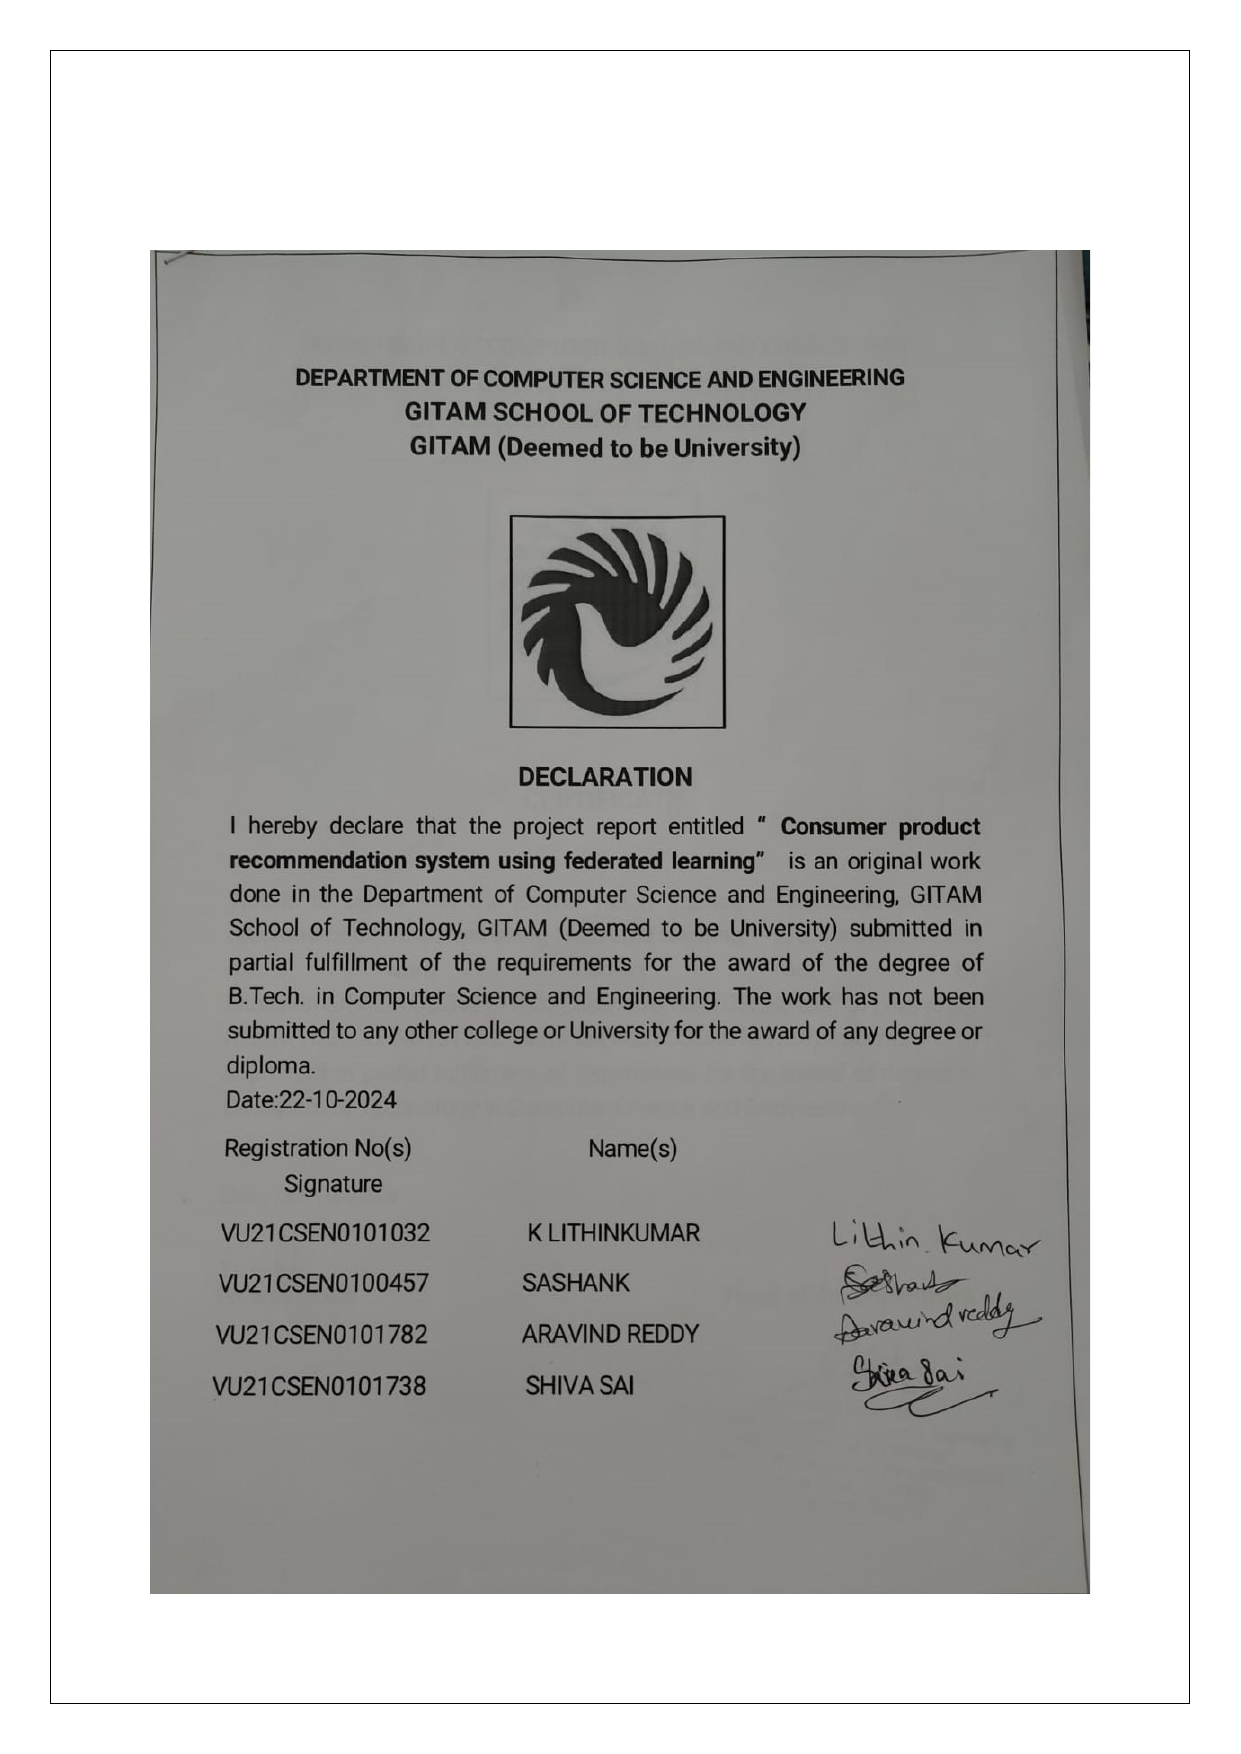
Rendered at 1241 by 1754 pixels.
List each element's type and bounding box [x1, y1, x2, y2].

picture [150, 250, 1091, 1594]
